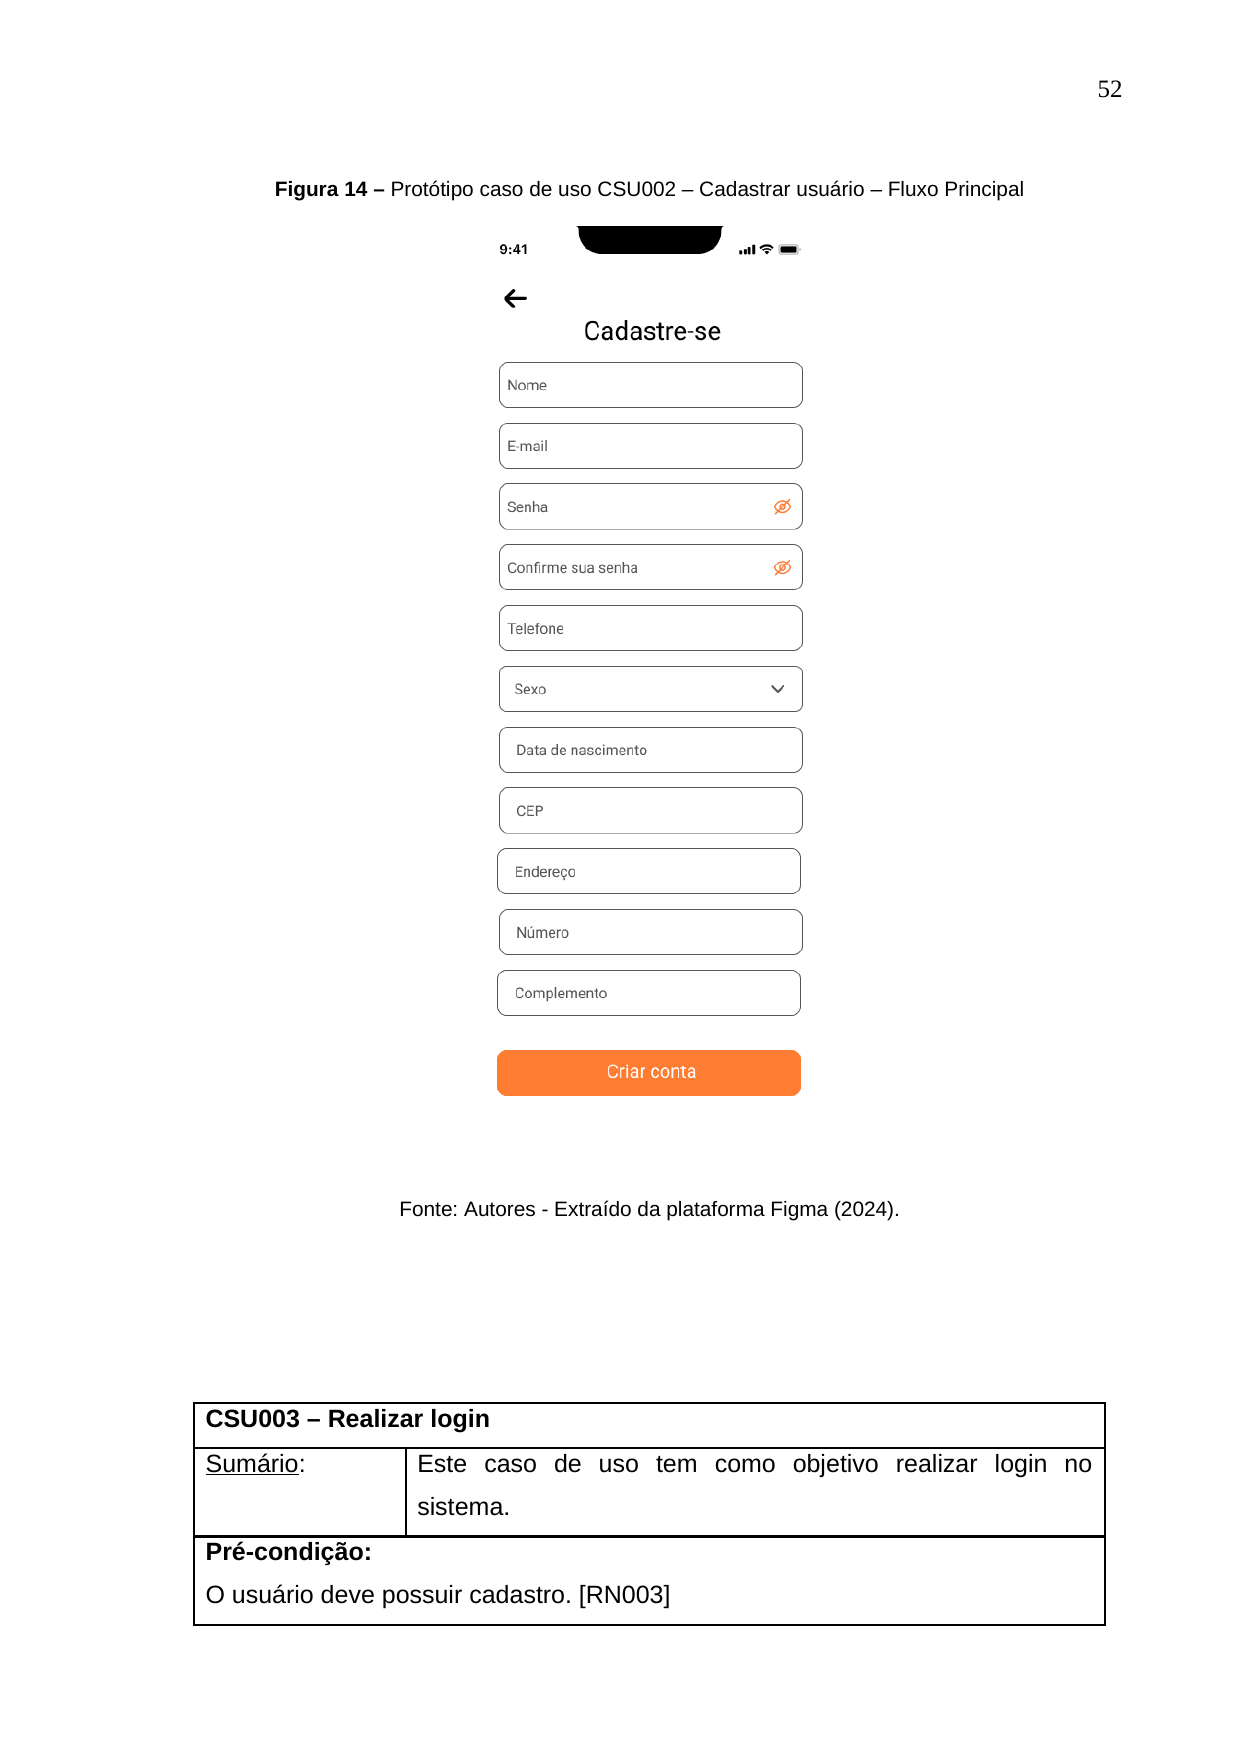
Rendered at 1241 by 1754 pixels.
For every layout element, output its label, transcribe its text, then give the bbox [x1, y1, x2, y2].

table_header CSU003 – Realizar login [195, 1404, 1104, 1447]
table_cell Este caso de uso tem como objetivo realizar login no sistema. [407, 1449, 1104, 1535]
table_cell Sumário: [195, 1449, 405, 1535]
table_cell Pré-condição: O usuário deve possuir cadastro. [RN003] [195, 1538, 1104, 1623]
text Fonte: Autores - Extraído da plataforma Figma (2024). [177, 1196, 1122, 1220]
text Figura 14 – Protótipo caso de uso CSU002 – Cadastrar usuário – Fluxo Principal [177, 177, 1122, 201]
picture [470, 226, 829, 1172]
